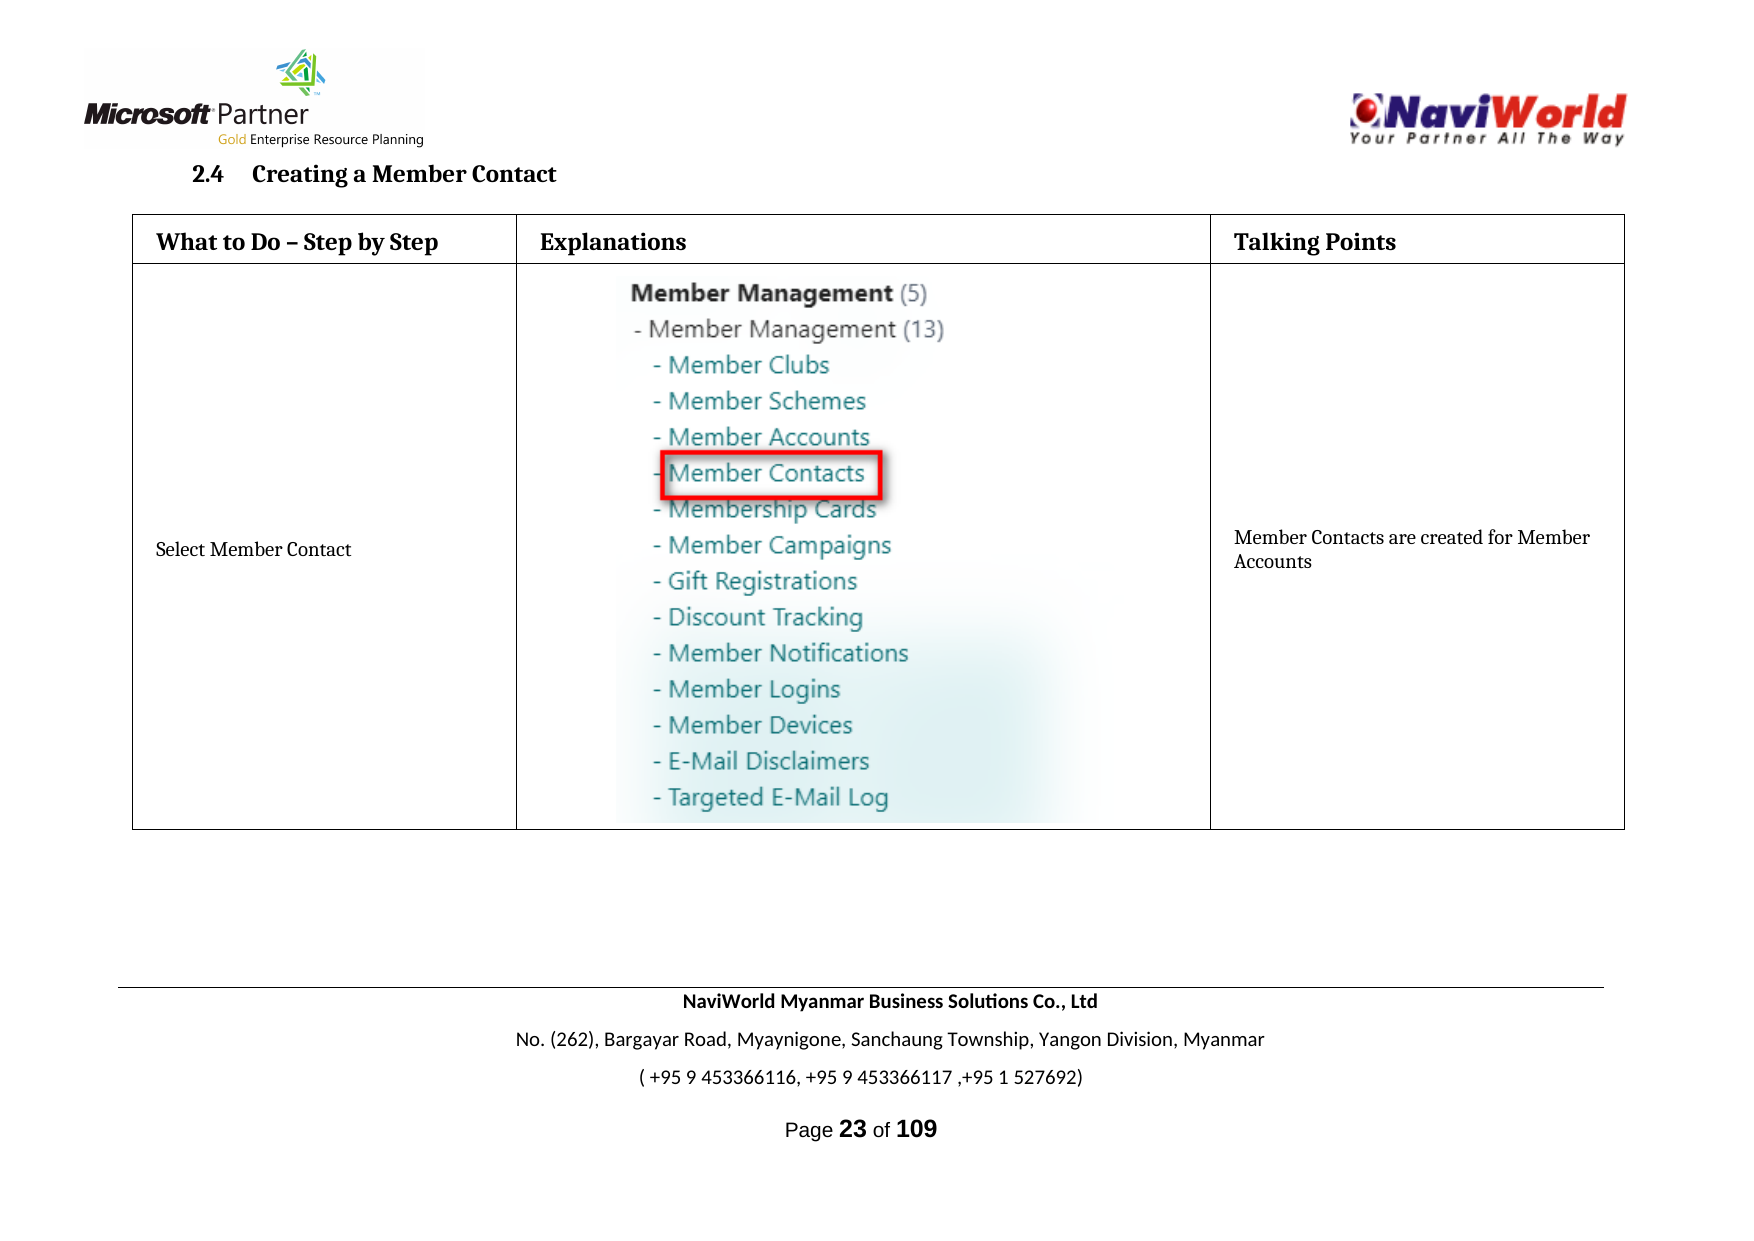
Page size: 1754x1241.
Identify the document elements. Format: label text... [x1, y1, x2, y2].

picture [1350, 92, 1628, 149]
subtitle Creating a Member Contact [192, 160, 1604, 189]
table_cell Select Member Contact [133, 264, 516, 829]
table_header Talking Points [1211, 215, 1624, 262]
table_header Explanations [517, 215, 1210, 262]
picture [83, 48, 425, 149]
table_header What to Do – Step by Step [133, 215, 516, 262]
table_cell Member Contacts are created for Member Accounts [1211, 264, 1624, 829]
picture [616, 276, 1124, 823]
table_cell [517, 264, 1210, 829]
